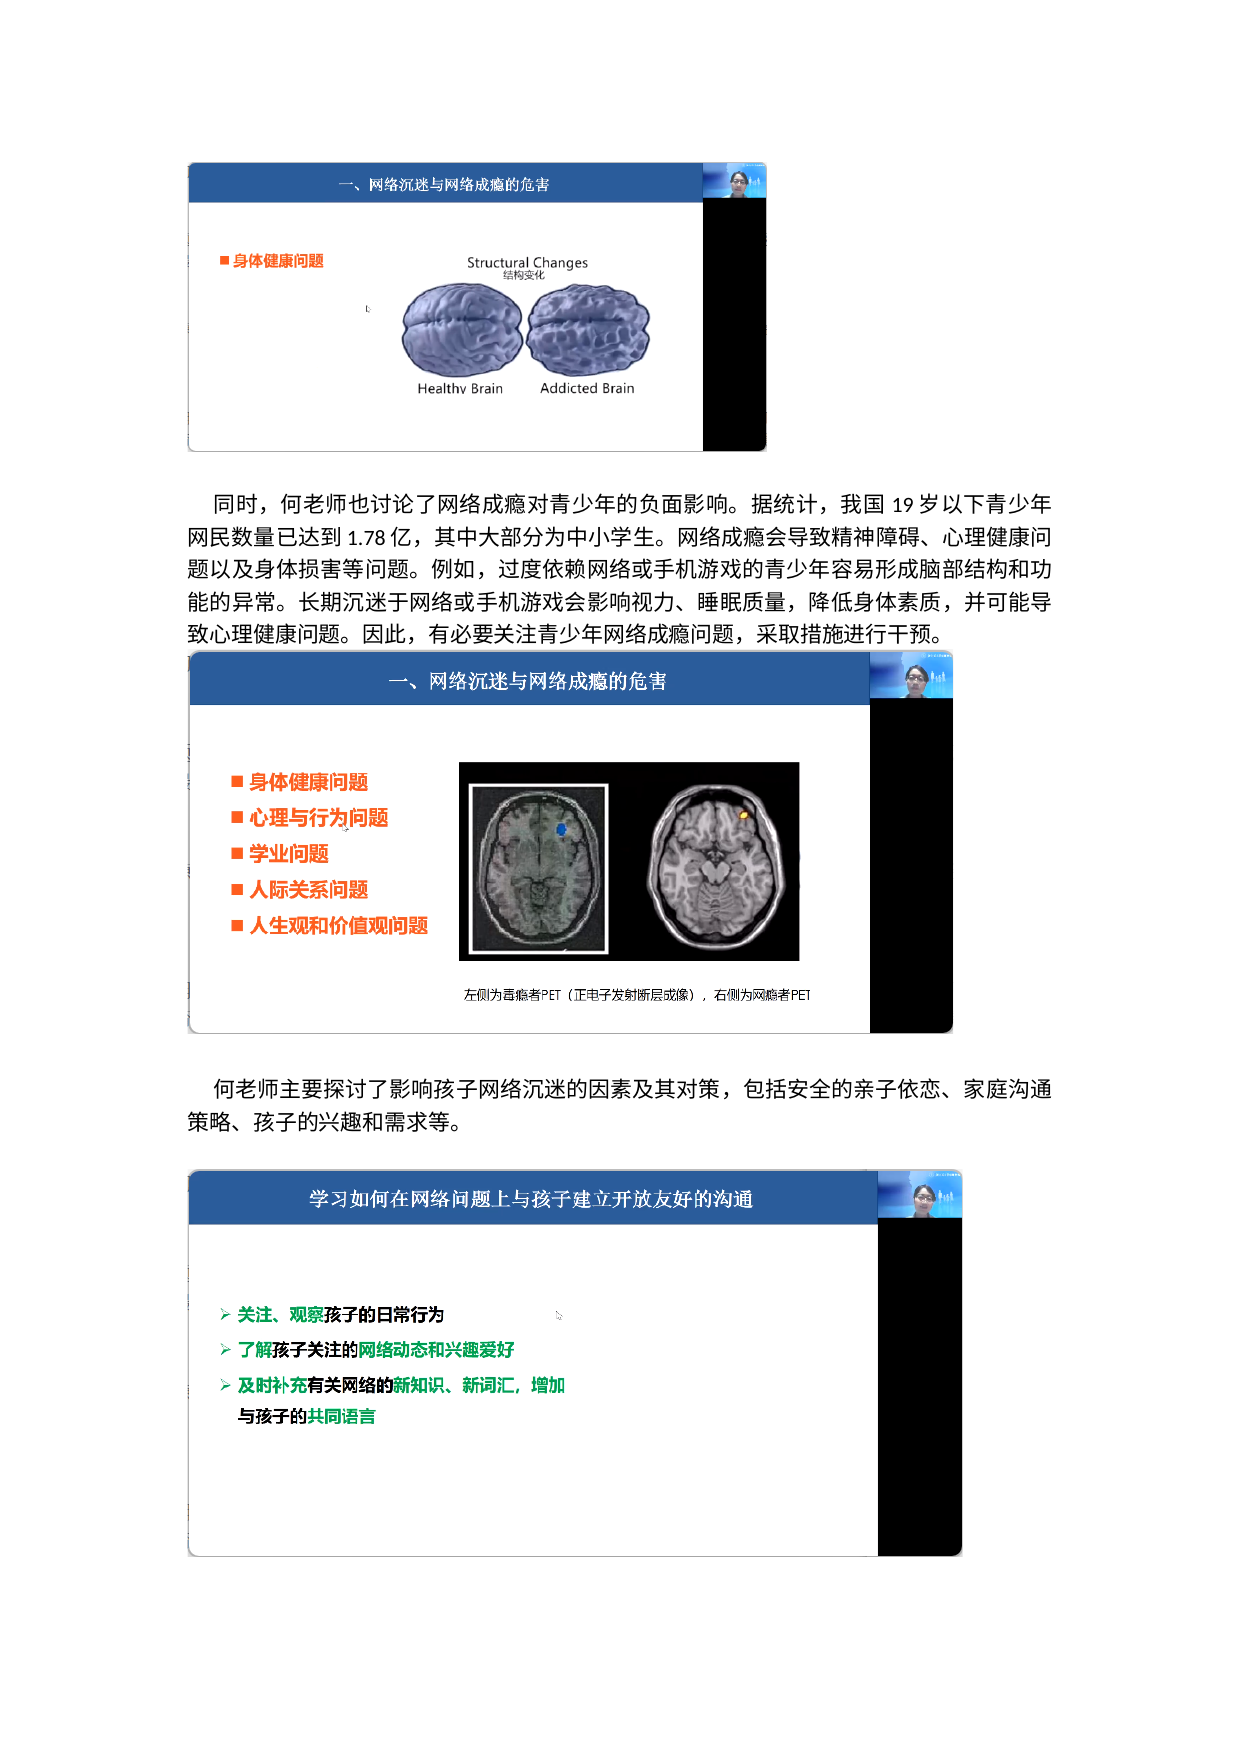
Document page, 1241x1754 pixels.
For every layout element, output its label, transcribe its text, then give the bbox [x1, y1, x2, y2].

picture [187, 162, 767, 452]
picture [187, 649, 954, 1034]
text 何老师主要探讨了影响孩子网络沉迷的因素及其对策，包括安全的亲子依恋、家庭沟通策略、孩子的兴趣和需求等。 [187, 1072, 1053, 1137]
picture [187, 1169, 963, 1557]
text 同时，何老师也讨论了网络成瘾对青少年的负面影响。据统计，我国19岁以下青少年网民数量已达到1.78亿，其中大部分为中小学生。网络成瘾会导致精神障碍、心理健康问题以及身体损害等问题。例如，过度依赖网络或手机游戏的青少年容易形成脑部结构和功能的异常。长期沉迷于网络或手机游戏会影响视力、睡眠质量，降低身体素质，并可能导致心理健康问题。因此，有必要关注青少年网络成瘾问题，采取措施进行干预。 [187, 487, 1053, 649]
